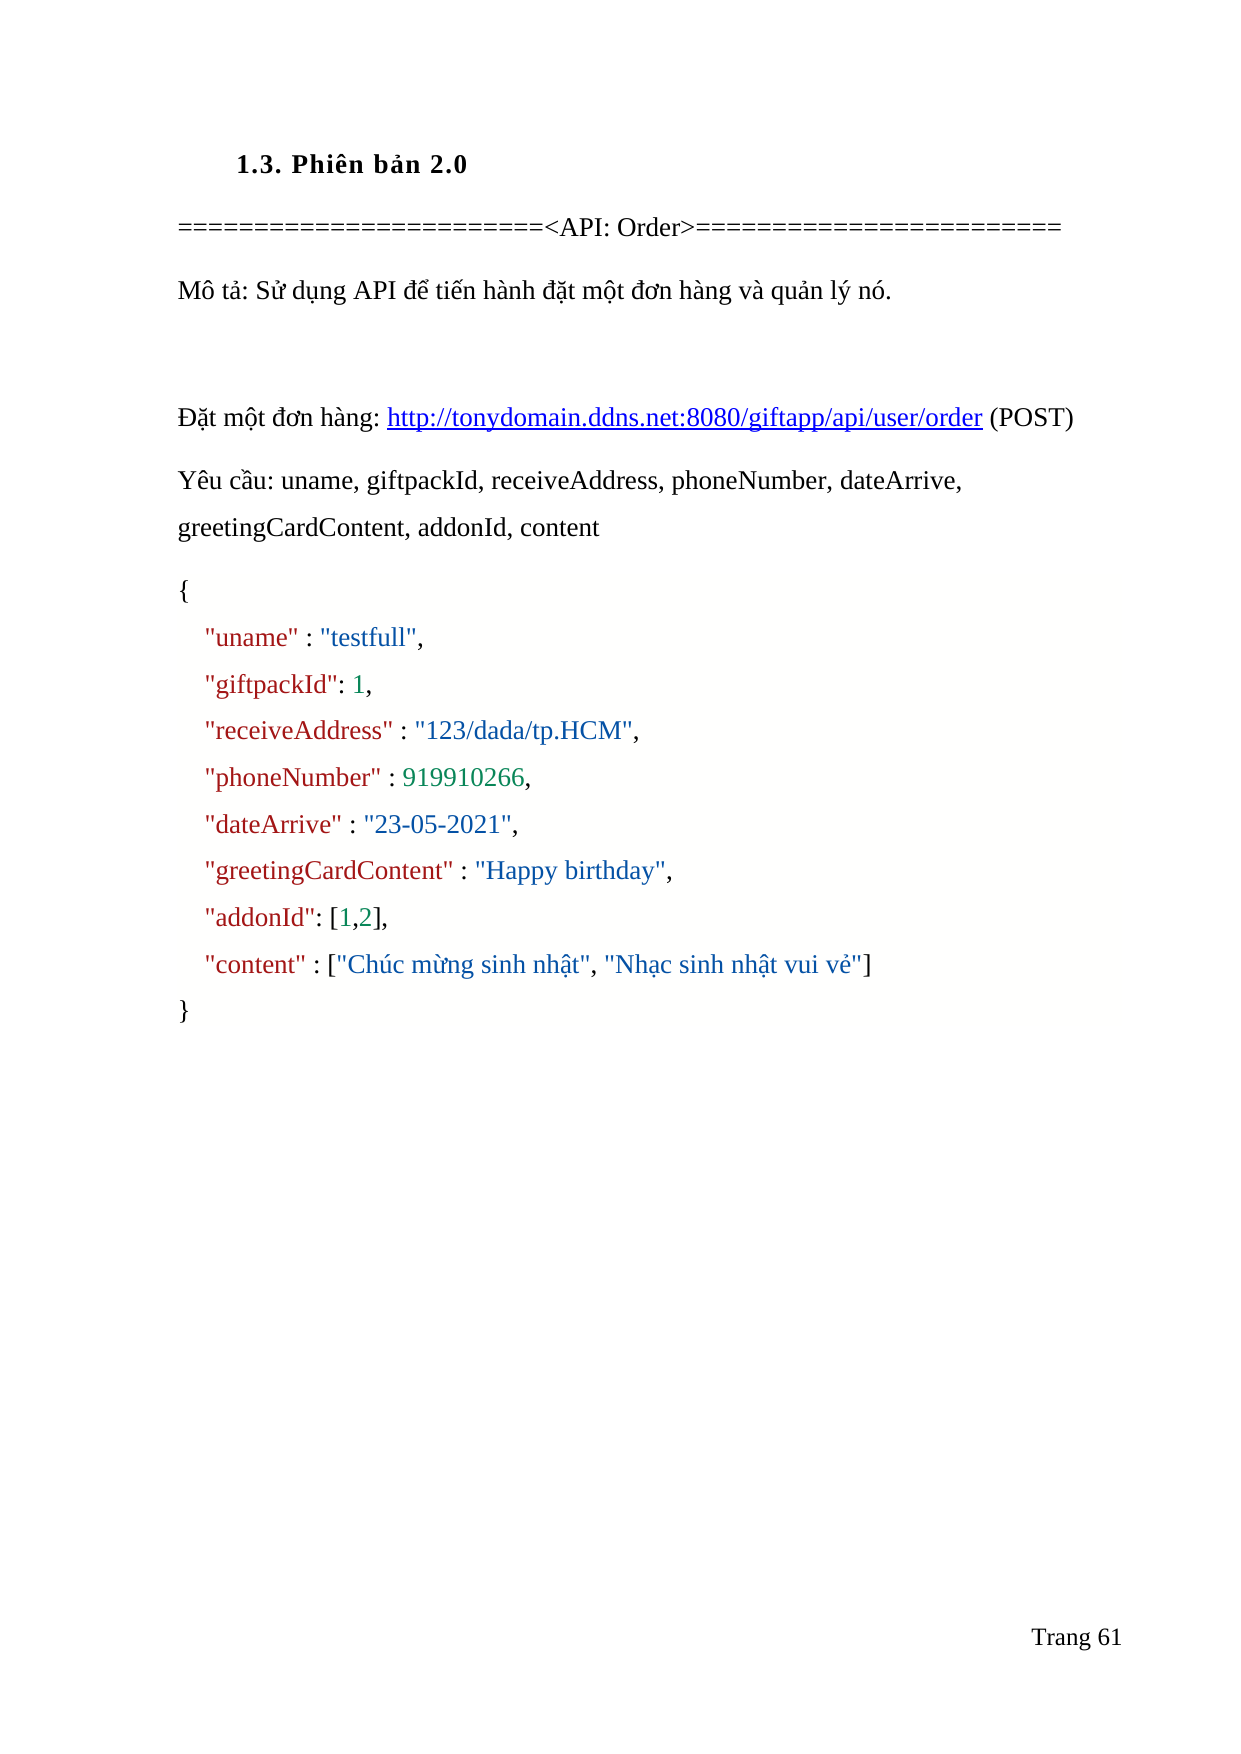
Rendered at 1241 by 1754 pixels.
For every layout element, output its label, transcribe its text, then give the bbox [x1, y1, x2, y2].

text Yêu cầu: uname, giftpackId, receiveAddress, phoneNumber, dateArrive, greetingCardContent, addonId, content [177, 464, 1122, 542]
text "uname" : "testfull", [177, 621, 1122, 652]
text Đặt một đơn hàng: http://tonydomain.ddns.net:8080/giftapp/api/user/order (POST) [177, 401, 1122, 432]
text Mô tả: Sử dụng API để tiến hành đặt một đơn hàng và quản lý nó. [177, 274, 1122, 306]
text { [177, 574, 1122, 606]
subtitle 1.3. Phiên bản 2.0 [236, 148, 1122, 179]
text } [177, 994, 1122, 1026]
text "phoneNumber" : 919910266, [177, 761, 1122, 792]
text "content" : ["Chúc mừng sinh nhật", "Nhạc sinh nhật vui vẻ"] [177, 948, 1122, 979]
text "addonId": [1,2], [177, 901, 1122, 932]
text ========================<API: Order>======================== [177, 211, 1122, 242]
text "greetingCardContent" : "Happy birthday", [177, 854, 1122, 886]
text "receiveAddress" : "123/dada/tp.HCM", [177, 714, 1122, 746]
text "giftpackId": 1, [177, 668, 1122, 699]
text "dateArrive" : "23-05-2021", [177, 808, 1122, 839]
